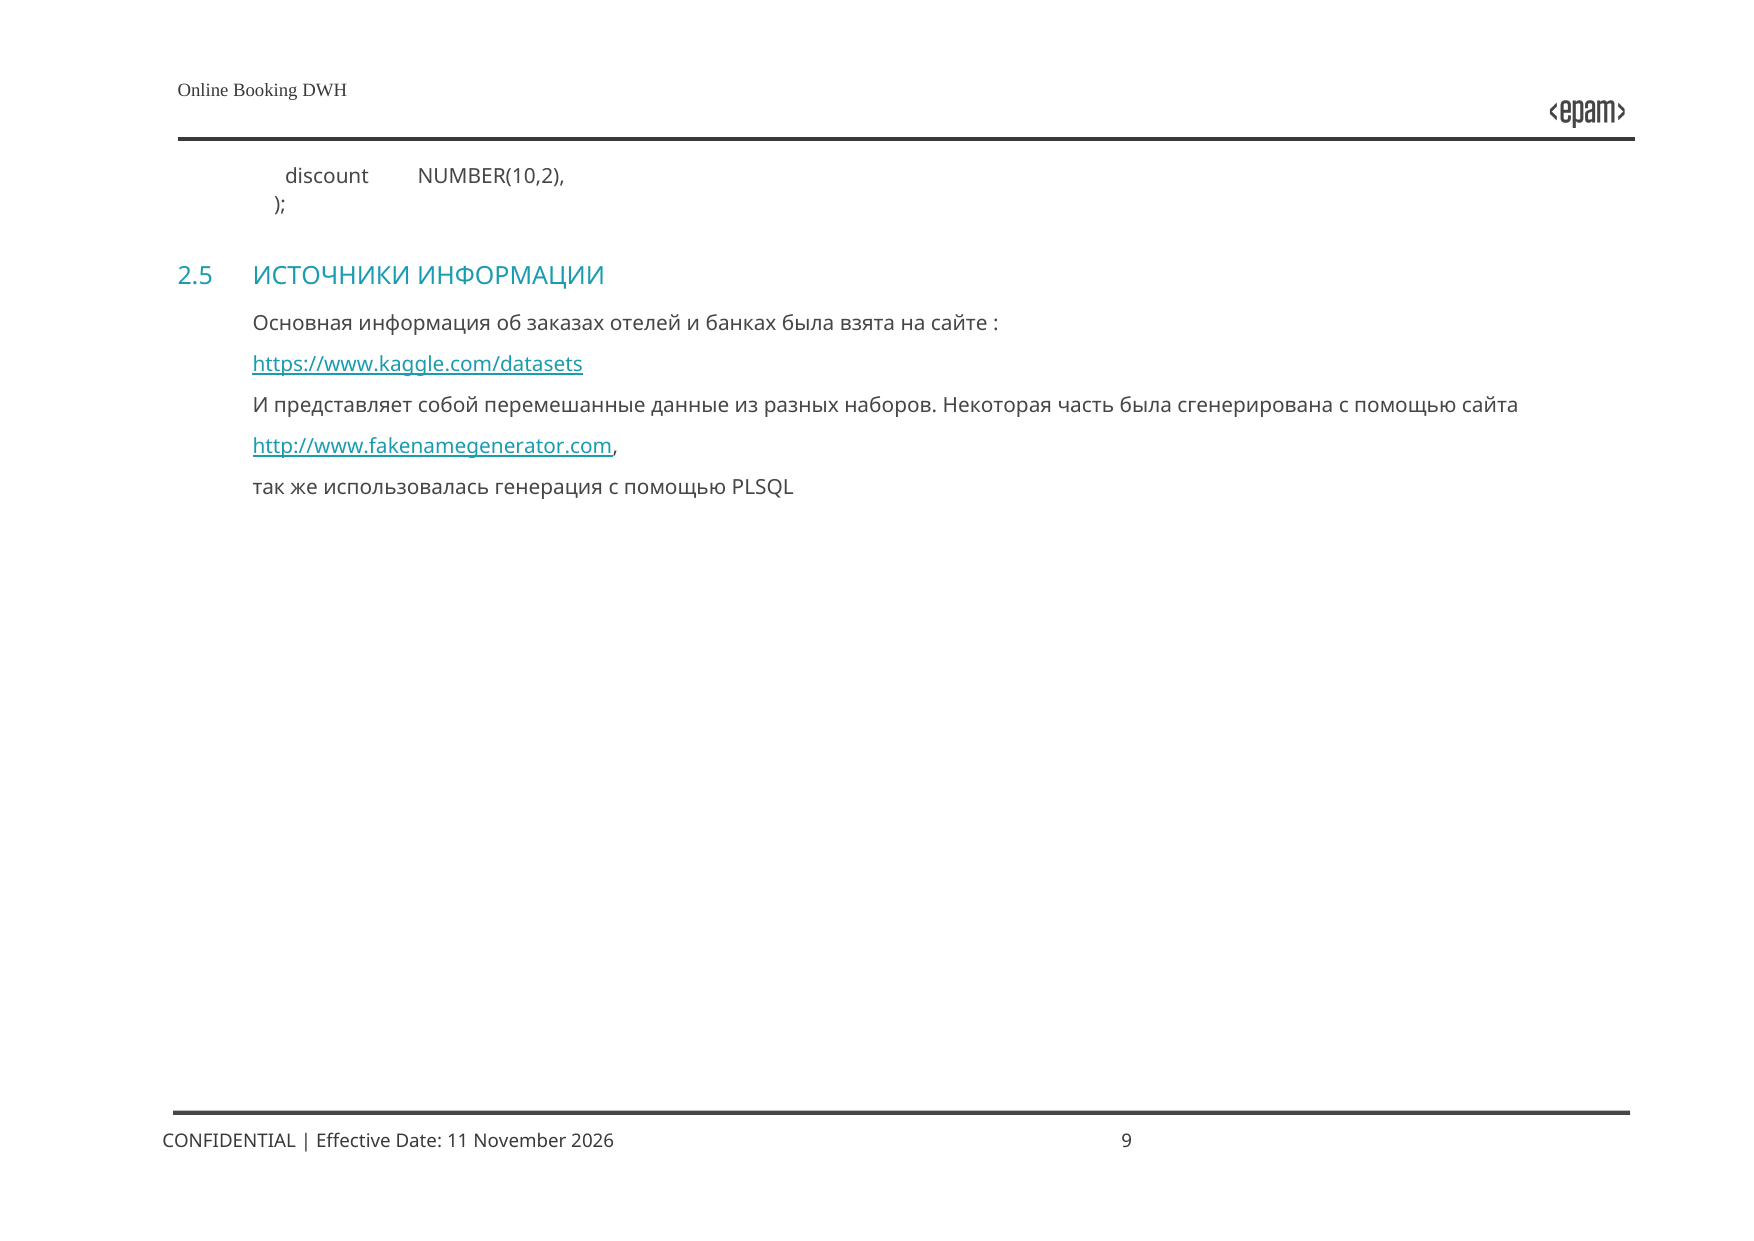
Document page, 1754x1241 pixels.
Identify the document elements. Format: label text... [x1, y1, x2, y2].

text так же использовалась генерация с помощью PLSQL [177, 472, 1636, 500]
text Основная информация об заказах отелей и банках была взята на сайте : [177, 308, 1636, 337]
subtitle Источники информации [177, 257, 1636, 292]
text http://www.fakenamegenerator.com, [177, 431, 1636, 459]
text ); [252, 189, 1636, 218]
text https://www.kaggle.com/datasets [177, 349, 1636, 378]
text discount NUMBER(10,2), [252, 161, 1636, 189]
text И представляет собой перемешанные данные из разных наборов. Некоторая часть была сгенерирована с помощью сайта [177, 390, 1636, 418]
